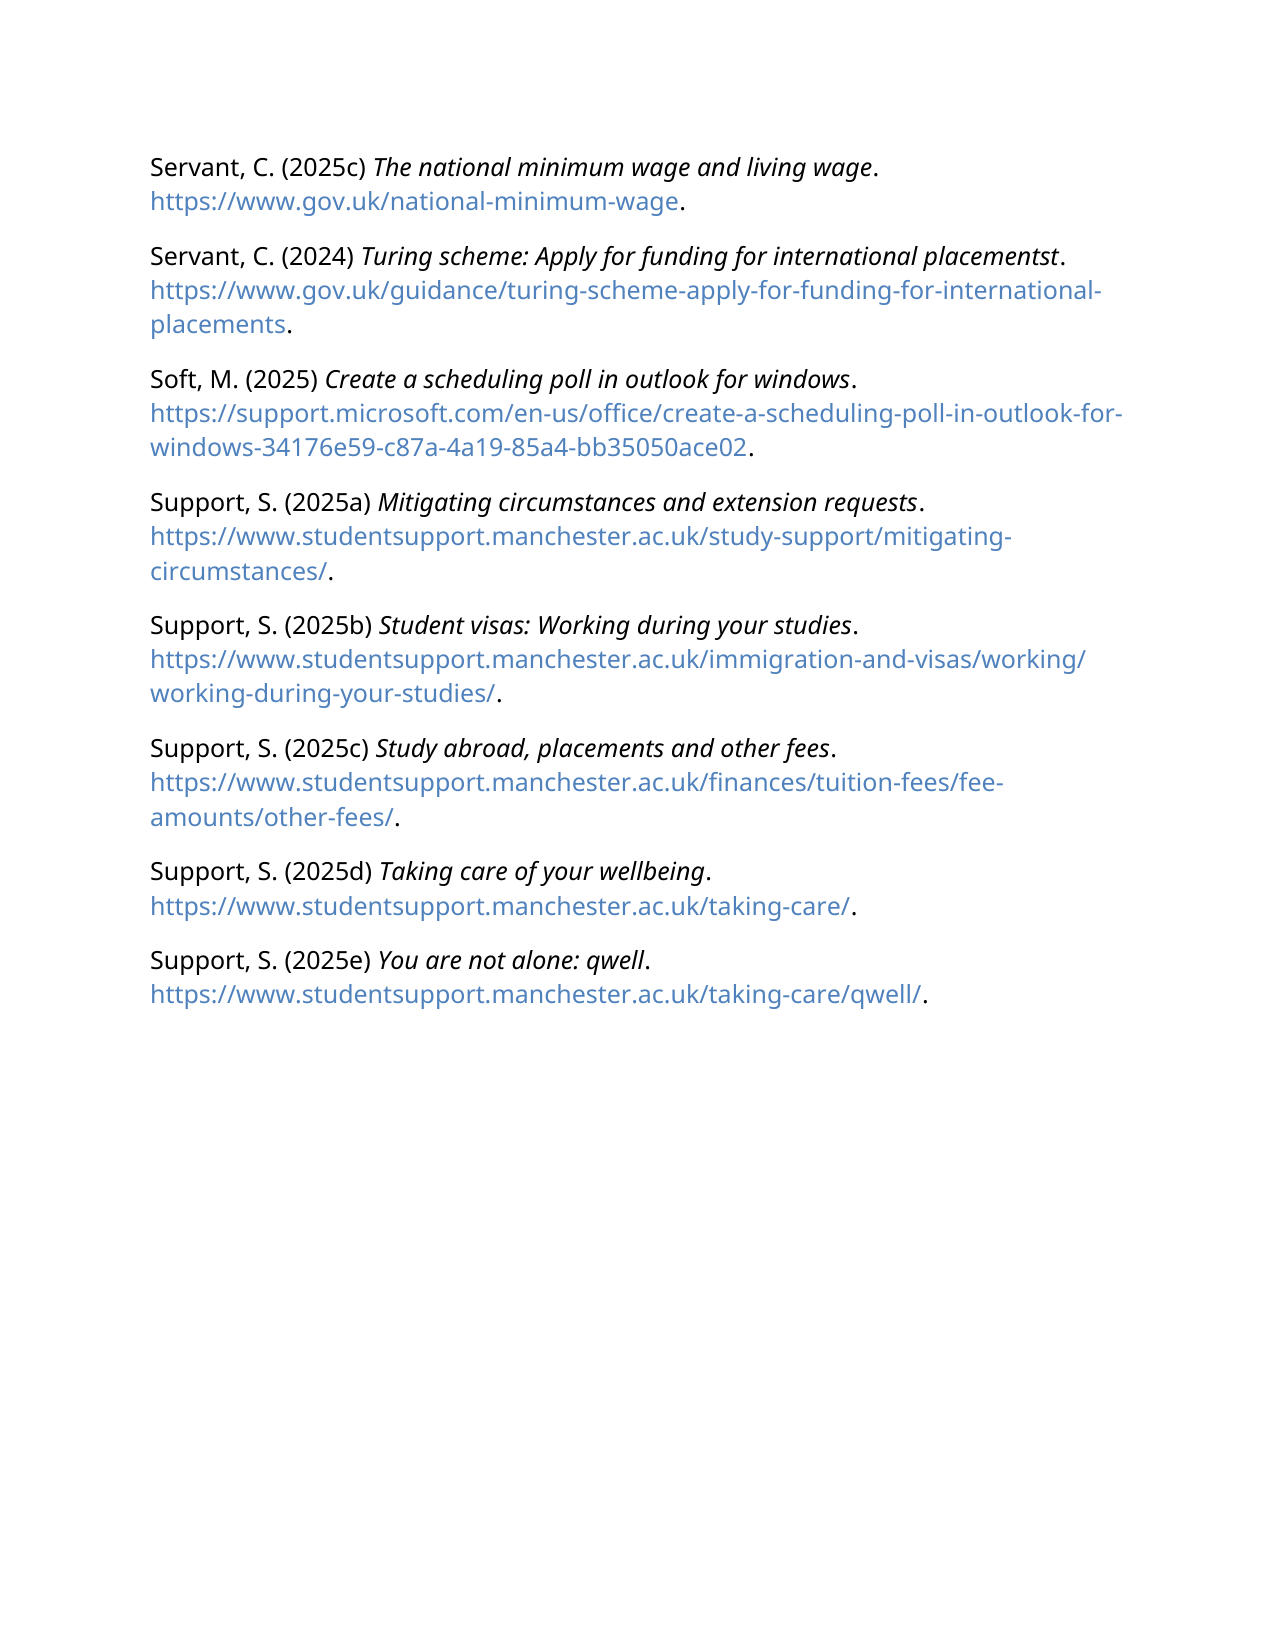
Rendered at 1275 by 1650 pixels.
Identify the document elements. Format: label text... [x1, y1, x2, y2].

text Support, S. (2025c) Study abroad, placements and other fees. https://www.studentsupport.manchester.ac.uk/finances/tuition-fees/fee-amounts/other-fees/. [150, 731, 1125, 833]
text Soft, M. (2025) Create a scheduling poll in outlook for windows. https://support.microsoft.com/en-us/office/create-a-scheduling-poll-in-outlook-for-windows-34176e59-c87a-4a19-85a4-bb35050ace02. [150, 362, 1125, 464]
text Support, S. (2025d) Taking care of your wellbeing. https://www.studentsupport.manchester.ac.uk/taking-care/. [150, 854, 1125, 922]
text Support, S. (2025a) Mitigating circumstances and extension requests. https://www.studentsupport.manchester.ac.uk/study-support/mitigating-circumstances/. [150, 485, 1125, 587]
text Support, S. (2025b) Student visas: Working during your studies. https://www.studentsupport.manchester.ac.uk/immigration-and-visas/working/working-during-your-studies/. [150, 608, 1125, 710]
text Support, S. (2025e) You are not alone: qwell. https://www.studentsupport.manchester.ac.uk/taking-care/qwell/. [150, 943, 1125, 1011]
text Servant, C. (2024) Turing scheme: Apply for funding for international placementst. https://www.gov.uk/guidance/turing-scheme-apply-for-funding-for-international-placements. [150, 239, 1125, 341]
text Servant, C. (2025c) The national minimum wage and living wage. https://www.gov.uk/national-minimum-wage. [150, 150, 1125, 218]
